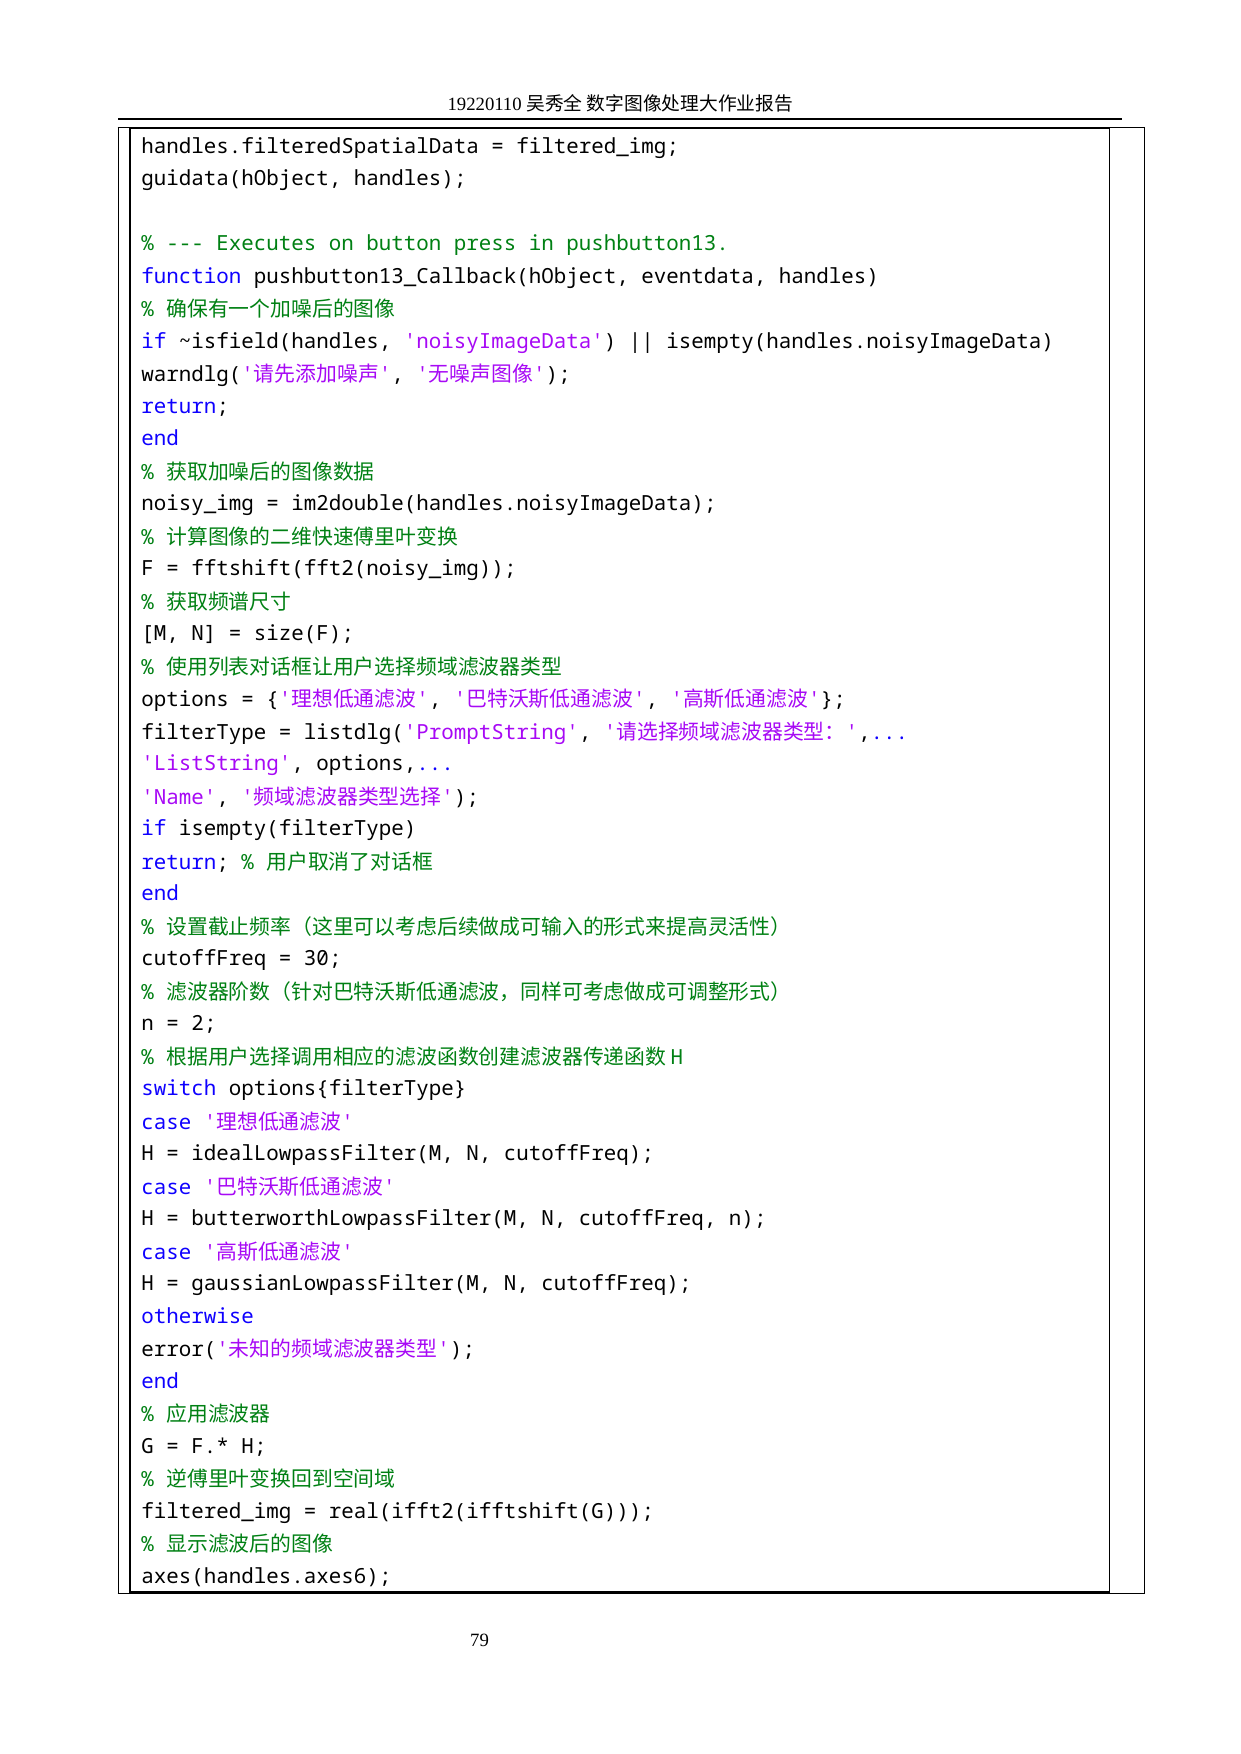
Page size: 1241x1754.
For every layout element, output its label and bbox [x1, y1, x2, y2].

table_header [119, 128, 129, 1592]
table_header [131, 129, 1109, 1591]
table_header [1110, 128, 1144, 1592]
